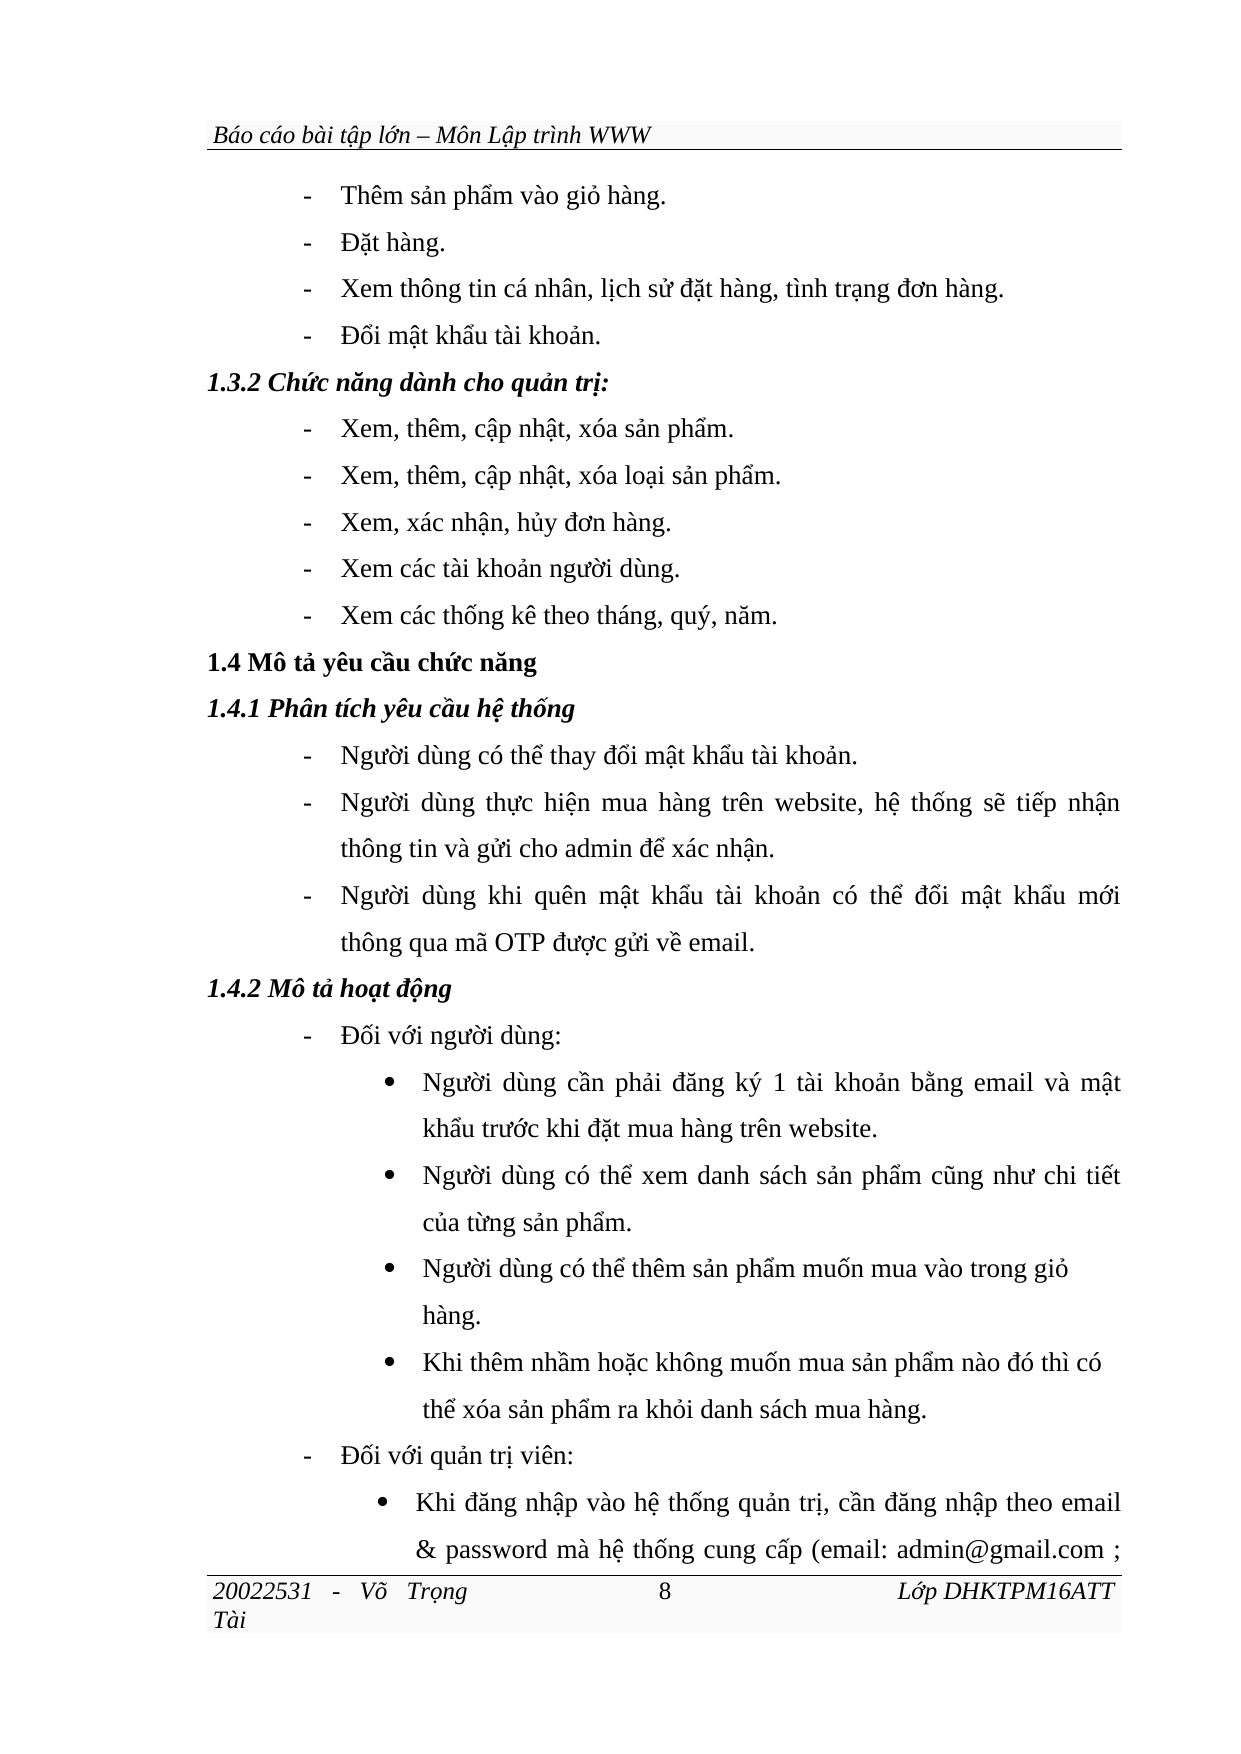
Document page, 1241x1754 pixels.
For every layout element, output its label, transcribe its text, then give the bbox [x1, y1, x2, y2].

list Khi thêm nhầm hoặc không muốn mua sản phẩm nào đó thì có thể xóa sản phẩm ra khỏi danh sách mua hàng. [385, 1346, 1122, 1424]
list Đối với người dùng: [303, 1019, 1122, 1050]
list Người dùng có thể xem danh sách sản phẩm cũng như chi tiết của từng sản phẩm. [385, 1159, 1122, 1237]
list Người dùng cần phải đăng ký 1 tài khoản bằng email và mật khẩu trước khi đặt mua hàng trên website. [385, 1066, 1122, 1144]
list Đặt hàng. [303, 226, 1122, 257]
list Người dùng có thể thay đổi mật khẩu tài khoản. [303, 739, 1122, 770]
subtitle Mô tả yêu cầu chức năng [207, 646, 1122, 677]
list Xem, xác nhận, hủy đơn hàng. [303, 506, 1122, 537]
subtitle Mô tả hoạt động [207, 972, 1122, 1003]
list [378, 1486, 1122, 1564]
list Xem, thêm, cập nhật, xóa sản phẩm. [303, 412, 1122, 443]
list Đổi mật khẩu tài khoản. [303, 319, 1122, 350]
list Xem thông tin cá nhân, lịch sử đặt hàng, tình trạng đơn hàng. [303, 272, 1122, 303]
list Thêm sản phẩm vào giỏ hàng. [303, 179, 1122, 210]
subtitle Chức năng dành cho quản trị: [207, 366, 1122, 397]
list Người dùng thực hiện mua hàng trên website, hệ thống sẽ tiếp nhận thông tin và gửi cho admin để xác nhận. [303, 786, 1122, 863]
list Xem các thống kê theo tháng, quý, năm. [303, 599, 1122, 630]
list Người dùng khi quên mật khẩu tài khoản có thể đổi mật khẩu mới thông qua mã OTP được gửi về email. [303, 879, 1122, 957]
list Người dùng có thể thêm sản phẩm muốn mua vào trong giỏ hàng. [385, 1253, 1122, 1331]
list Đối với quản trị viên: [303, 1439, 1122, 1471]
subtitle Phân tích yêu cầu hệ thống [207, 692, 1122, 723]
list Xem các tài khoản người dùng. [303, 552, 1122, 583]
list Xem, thêm, cập nhật, xóa loại sản phẩm. [303, 459, 1122, 490]
